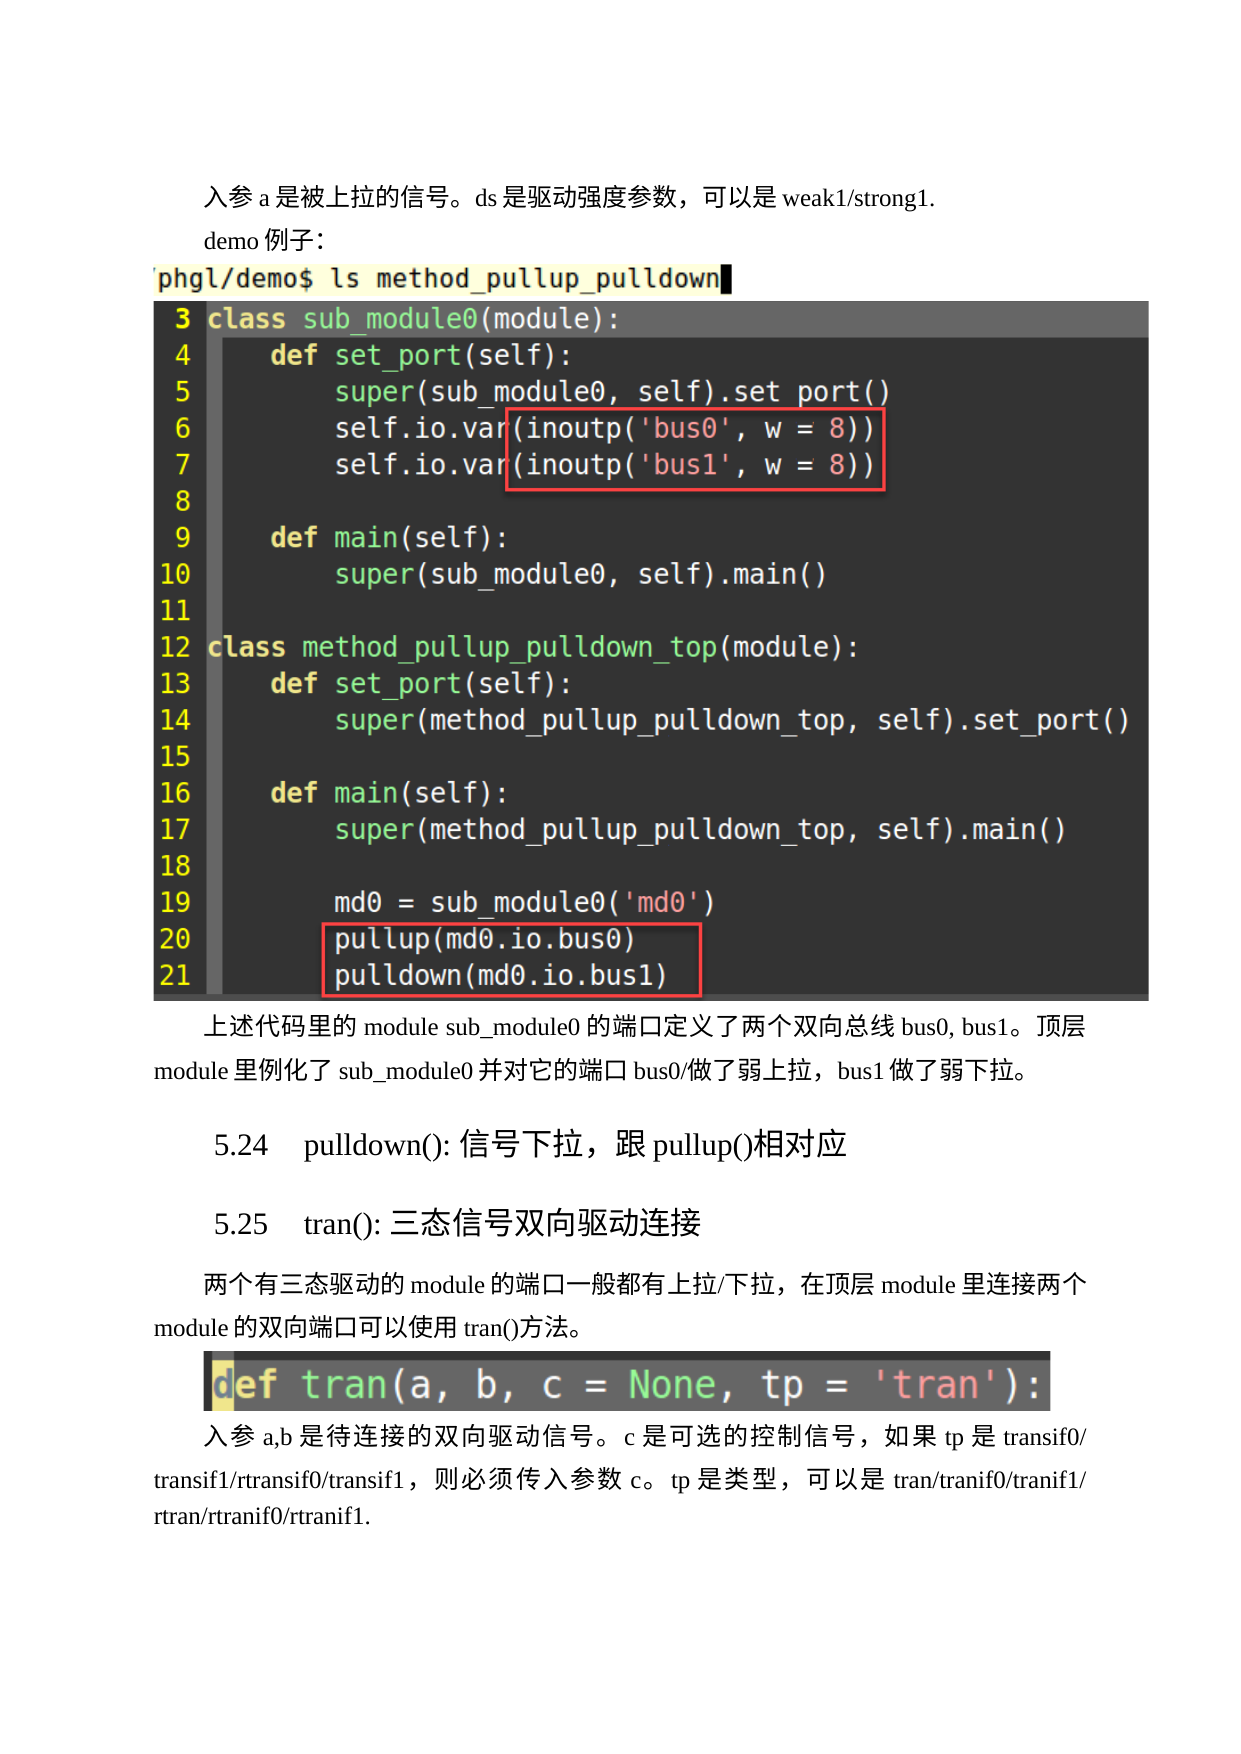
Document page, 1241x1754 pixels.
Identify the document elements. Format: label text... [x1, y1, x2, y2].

text 入参a,b是待连接的双向驱动信号。c是可选的控制信号，如果tp是transif0/transif1/rtransif0/transif1，则必须传入参数c。tp是类型，可以是tran/tranif0/tranif1/rtran/rtranif0/rtranif1. [153, 1416, 1087, 1530]
picture [153, 264, 732, 296]
text 两个有三态驱动的module的端口一般都有上拉/下拉，在顶层module里连接两个module的双向端口可以使用tran()方法。 [153, 1264, 1087, 1344]
text 上述代码里的module sub_module0的端口定义了两个双向总线bus0, bus1。顶层module里例化了sub_module0并对它的端口bus0/做了弱上拉，bus1做了弱下拉。 [153, 1007, 1087, 1086]
subtitle tran(): 三态信号双向驱动连接 [213, 1198, 1087, 1243]
subtitle pulldown(): 信号下拉，跟pullup()相对应 [213, 1119, 1087, 1164]
text 入参a是被上拉的信号。ds是驱动强度参数，可以是weak1/strong1. [153, 177, 1087, 213]
text demo例子： [153, 221, 1087, 257]
picture [203, 1351, 1051, 1411]
picture [153, 301, 1149, 1001]
